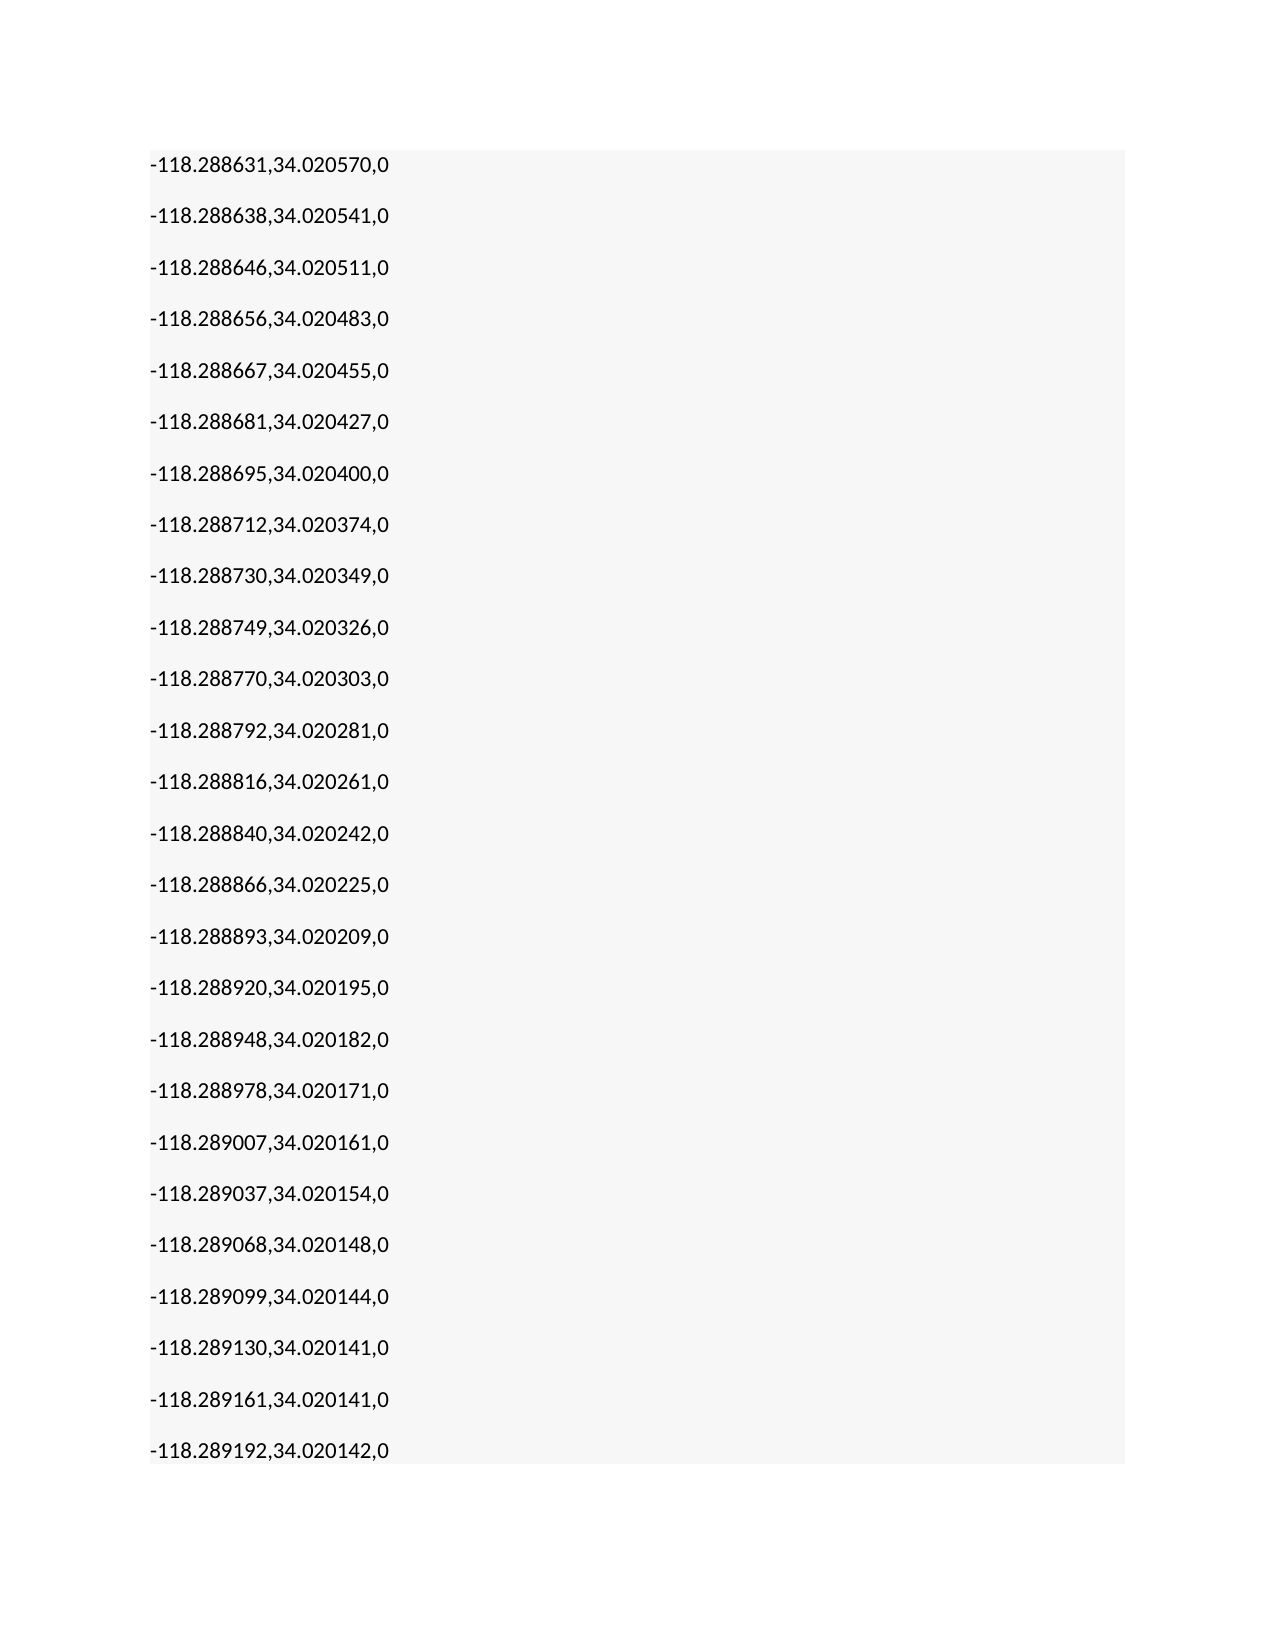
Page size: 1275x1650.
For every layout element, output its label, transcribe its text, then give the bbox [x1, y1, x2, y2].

subtitle -118.288638,34.020541,0 [150, 201, 1125, 229]
subtitle -118.288631,34.020570,0 [150, 150, 1125, 178]
subtitle -118.288770,34.020303,0 [150, 664, 1125, 693]
subtitle -118.288893,34.020209,0 [150, 922, 1125, 950]
subtitle -118.289192,34.020142,0 [150, 1436, 1125, 1464]
subtitle -118.288840,34.020242,0 [150, 819, 1125, 847]
subtitle -118.288646,34.020511,0 [150, 253, 1125, 281]
subtitle -118.288978,34.020171,0 [150, 1076, 1125, 1104]
subtitle -118.288816,34.020261,0 [150, 767, 1125, 796]
subtitle -118.288866,34.020225,0 [150, 870, 1125, 898]
subtitle -118.289068,34.020148,0 [150, 1231, 1125, 1259]
subtitle -118.288712,34.020374,0 [150, 510, 1125, 538]
subtitle -118.289130,34.020141,0 [150, 1333, 1125, 1362]
subtitle -118.288667,34.020455,0 [150, 356, 1125, 384]
subtitle -118.288948,34.020182,0 [150, 1025, 1125, 1053]
subtitle -118.289161,34.020141,0 [150, 1385, 1125, 1413]
subtitle -118.288656,34.020483,0 [150, 304, 1125, 332]
subtitle -118.288681,34.020427,0 [150, 407, 1125, 435]
subtitle -118.288730,34.020349,0 [150, 562, 1125, 590]
subtitle -118.289037,34.020154,0 [150, 1179, 1125, 1207]
subtitle -118.288792,34.020281,0 [150, 716, 1125, 744]
subtitle -118.288920,34.020195,0 [150, 973, 1125, 1001]
subtitle -118.289099,34.020144,0 [150, 1282, 1125, 1310]
subtitle -118.289007,34.020161,0 [150, 1128, 1125, 1156]
subtitle -118.288695,34.020400,0 [150, 459, 1125, 487]
subtitle -118.288749,34.020326,0 [150, 613, 1125, 641]
